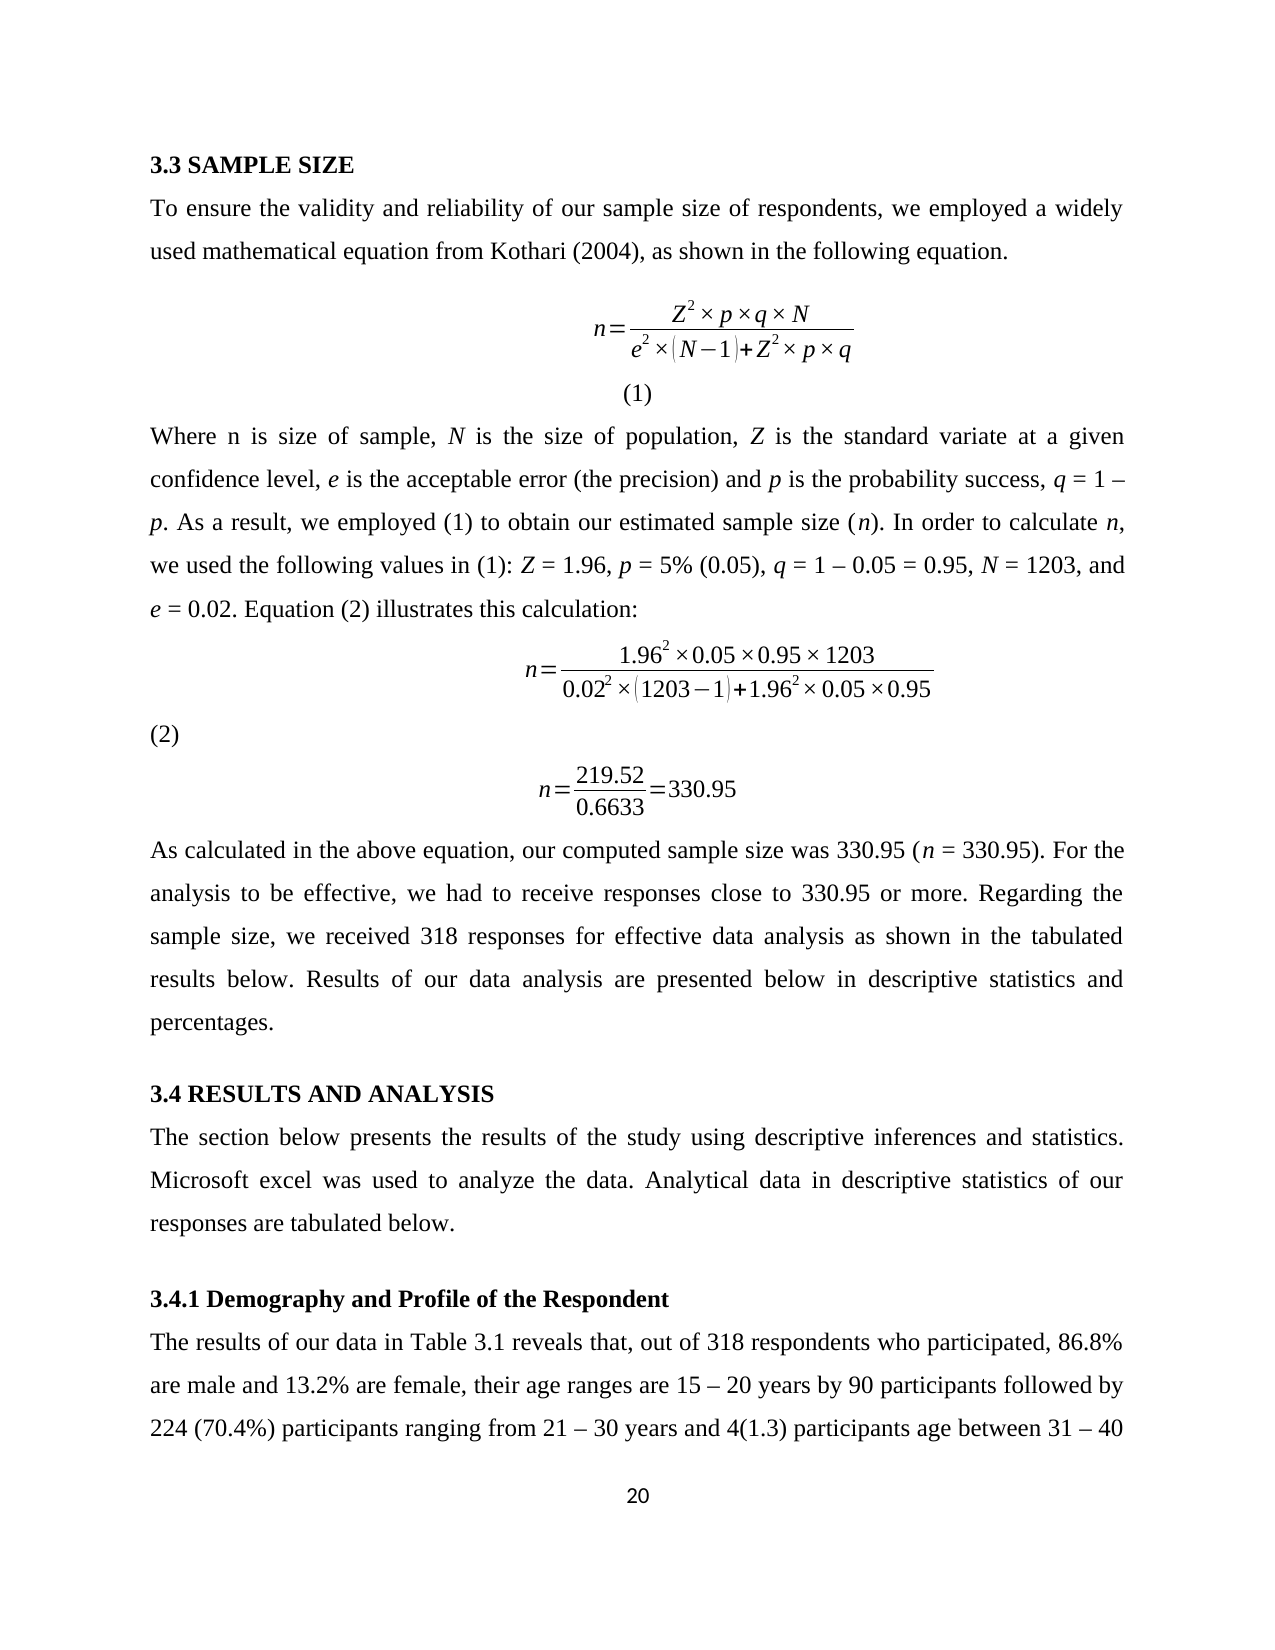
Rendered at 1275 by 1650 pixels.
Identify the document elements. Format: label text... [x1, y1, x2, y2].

text (2) [150, 637, 1125, 747]
text To ensure the validity and reliability of our sample size of respondents, we employed a widely used mathematical equation from Kothari (2004), as shown in the following equation. [150, 193, 1125, 265]
subtitle 3.3 SAMPLE SIZE [150, 150, 1125, 179]
text (1) [150, 296, 1125, 407]
text The section below presents the results of the study using descriptive inferences and statistics. Microsoft excel was used to analyze the data. Analytical data in descriptive statistics of our responses are tabulated below. [150, 1122, 1125, 1237]
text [150, 1327, 1125, 1442]
text Where n is size of sample, N is the size of population, Z is the standard variate at a given confidence level, e is the acceptable error (the precision) and p is the probability success, q = 1 – p. As a result, we employed (1) to obtain our estimated sample size (n). In order to calculate n, we used the following values in (1): Z = 1.96, p = 5% (0.05), q = 1 – 0.05 = 0.95, N = 1203, and e = 0.02. Equation (2) illustrates this calculation: [150, 421, 1125, 622]
subtitle 3.4.1 Demography and Profile of the Respondent [150, 1284, 1125, 1313]
subtitle 3.4 RESULTS AND ANALYSIS [150, 1079, 1125, 1108]
text As calculated in the above equation, our computed sample size was 330.95 (n = 330.95). For the analysis to be effective, we had to receive responses close to 330.95 or more. Regarding the sample size, we received 318 responses for effective data analysis as shown in the tabulated results below. Results of our data analysis are presented below in descriptive statistics and percentages. [150, 835, 1125, 1036]
